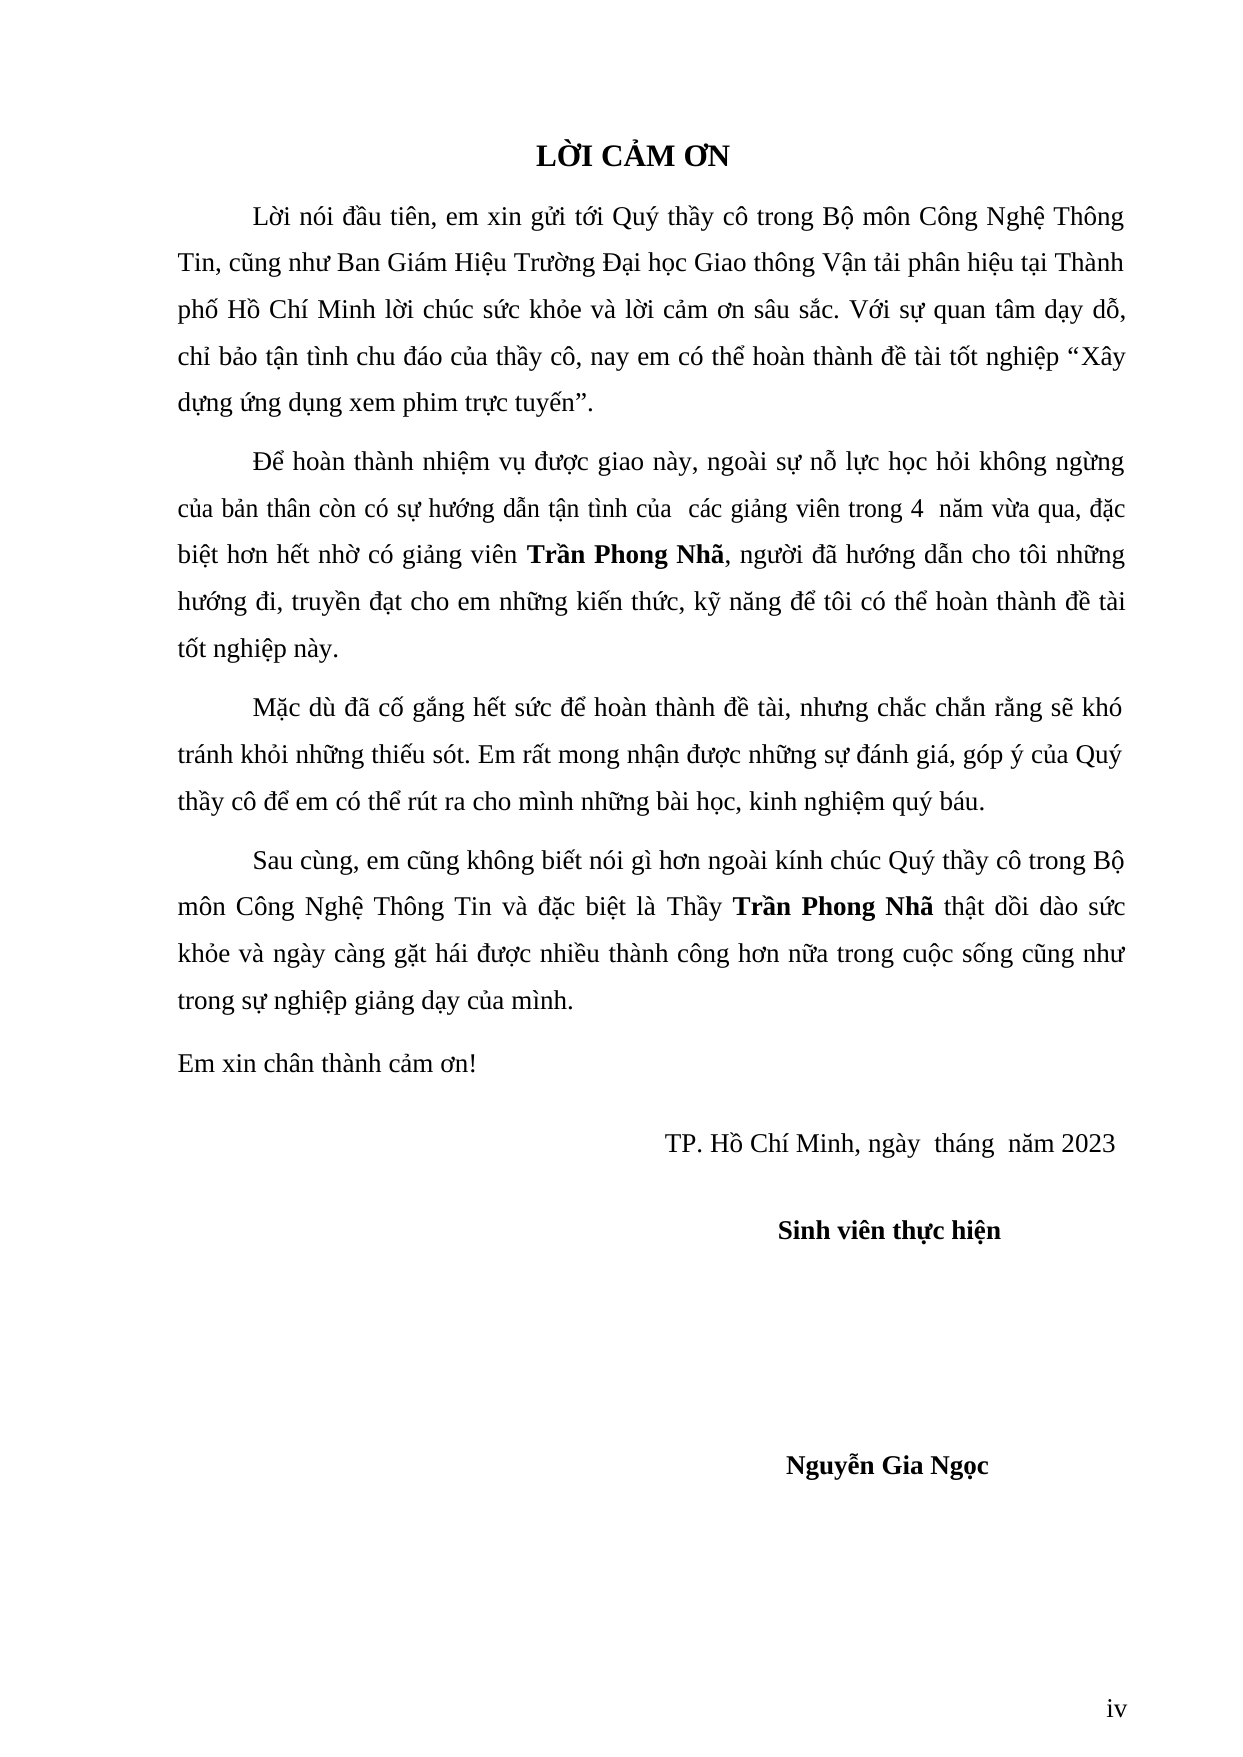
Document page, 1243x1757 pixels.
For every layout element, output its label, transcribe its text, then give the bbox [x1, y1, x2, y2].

subtitle LỜI CẢM ƠN [289, 138, 977, 174]
text Mặc dù đã cố gắng hết sức để hoàn thành đề tài, nhưng chắc chắn rằng sẽ khó tránh khỏi những thiếu sót. Em rất mong nhận được những sự đánh giá, góp ý của Quý thầy cô để em có thể rút ra cho mình những bài học, kinh nghiệm quý báu. [177, 691, 1124, 816]
text Để hoàn thành nhiệm vụ được giao này, ngoài sự nỗ lực học hỏi không ngừng của bản thân còn có sự hướng dẫn tận tình của các giảng viên trong 4 năm vừa qua, đặc biệt hơn hết nhờ có giảng viên Trần Phong Nhã, người đã hướng dẫn cho tôi những hướng đi, truyền đạt cho em những kiến thức, kỹ năng để tôi có thể hoàn thành đề tài tốt nghiệp này. [177, 445, 1126, 663]
text Nguyễn Gia Ngọc [786, 1449, 1182, 1480]
subtitle Sinh viên thực hiện [778, 1214, 1182, 1246]
text Sau cùng, em cũng không biết nói gì hơn ngoài kính chúc Quý thầy cô trong Bộ môn Công Nghệ Thông Tin và đặc biệt là Thầy Trần Phong Nhã thật dồi dào sức khỏe và ngày càng gặt hái được nhiều thành công hơn nữa trong cuộc sống cũng như trong sự nghiệp giảng dạy của mình. [177, 844, 1126, 1015]
text TP. Hồ Chí Minh, ngày tháng năm 2023 [664, 1127, 1182, 1158]
text Em xin chân thành cảm ơn! [177, 1047, 1182, 1078]
text Lời nói đầu tiên, em xin gửi tới Quý thầy cô trong Bộ môn Công Nghệ Thông Tin, cũng như Ban Giám Hiệu Trường Đại học Giao thông Vận tải phân hiệu tại Thành phố Hồ Chí Minh lời chúc sức khỏe và lời cảm ơn sâu sắc. Với sự quan tâm dạy dỗ, chỉ bảo tận tình chu đáo của thầy cô, nay em có thể hoàn thành đề tài tốt nghiệp “Xây dựng ứng dụng xem phim trực tuyến”. [177, 200, 1126, 417]
